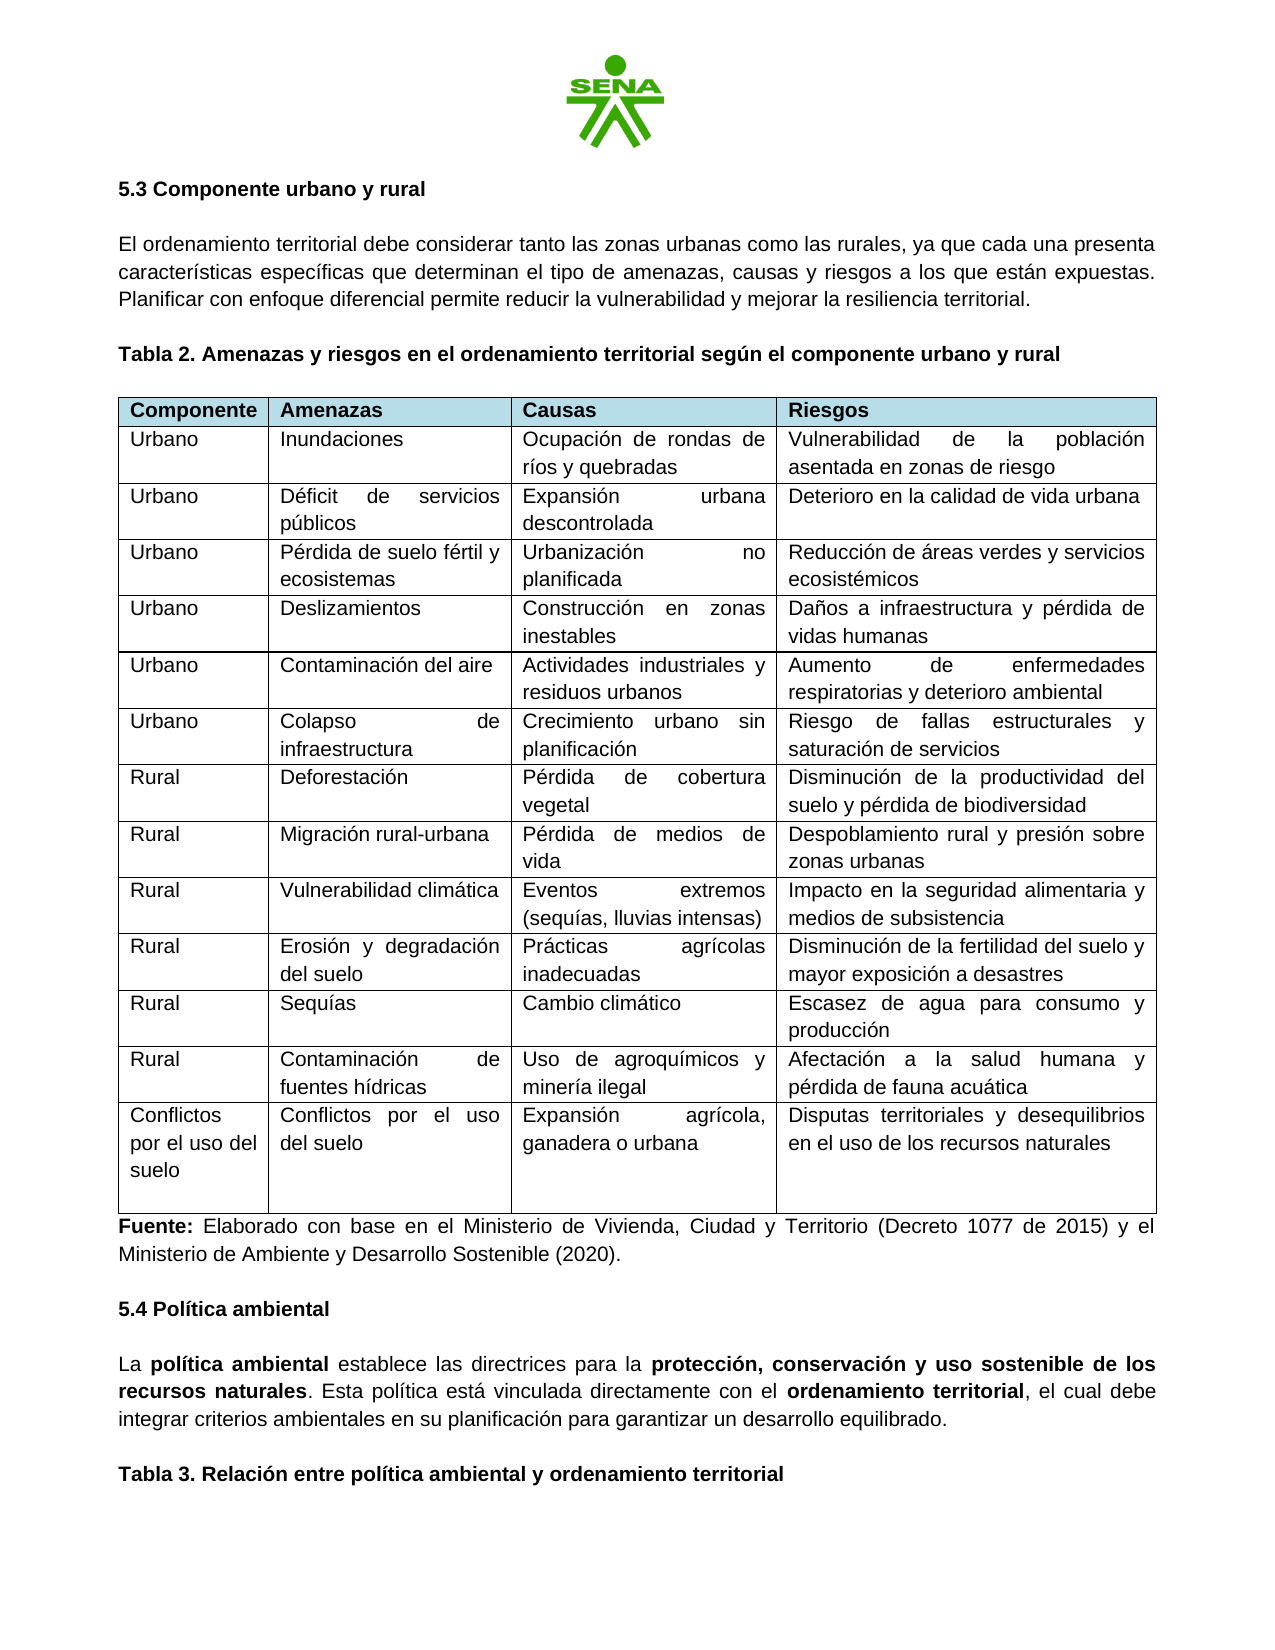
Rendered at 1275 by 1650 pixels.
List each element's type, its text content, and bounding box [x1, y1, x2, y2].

table_cell Eventos extremos (sequías, lluvias intensas) [512, 878, 776, 933]
table_cell Reducción de áreas verdes y servicios ecosistémicos [777, 540, 1156, 595]
table_cell Rural [119, 934, 268, 989]
text 5.3 Componente urbano y rural [118, 177, 1157, 201]
table_cell Expansión agrícola, ganadera o urbana [512, 1103, 776, 1213]
table_cell Urbano [119, 596, 268, 651]
table_header Riesgos [777, 398, 1156, 426]
table_cell Disminución de la fertilidad del suelo y mayor exposición a desastres [777, 934, 1156, 989]
table_cell Disputas territoriales y desequilibrios en el uso de los recursos naturales [777, 1103, 1156, 1213]
table_cell Deslizamientos [269, 596, 511, 651]
table_cell Vulnerabilidad climática [269, 878, 511, 933]
table_cell Conflictos por el uso del suelo [119, 1103, 268, 1213]
table_cell Rural [119, 765, 268, 821]
table_cell Rural [119, 822, 268, 877]
table_cell Afectación a la salud humana y pérdida de fauna acuática [777, 1047, 1156, 1102]
table_cell Urbano [119, 540, 268, 595]
table_cell Erosión y degradación del suelo [269, 934, 511, 989]
table_cell Deforestación [269, 765, 511, 821]
table_cell Expansión urbana descontrolada [512, 484, 776, 539]
picture [566, 55, 664, 148]
table_cell Crecimiento urbano sin planificación [512, 709, 776, 764]
table_cell Ocupación de rondas de ríos y quebradas [512, 427, 776, 482]
table_cell Rural [119, 878, 268, 933]
table_cell Cambio climático [512, 991, 776, 1046]
table_cell Construcción en zonas inestables [512, 596, 776, 651]
text La política ambiental establece las directrices para la protección, conservación y uso sostenible de los recursos naturales. Esta política está vinculada directamente con el ordenamiento territorial, el cual debe integrar criterios ambientales en su planificación para garantizar un desarrollo equilibrado. [118, 1352, 1157, 1431]
table_cell Inundaciones [269, 427, 511, 482]
table_cell Contaminación del aire [269, 653, 511, 708]
table_cell Urbanización no planificada [512, 540, 776, 595]
table_cell Migración rural-urbana [269, 822, 511, 877]
table_cell Uso de agroquímicos y minería ilegal [512, 1047, 776, 1102]
table_cell Rural [119, 991, 268, 1046]
table_cell Sequías [269, 991, 511, 1046]
table_cell Déficit de servicios públicos [269, 484, 511, 539]
table_cell Conflictos por el uso del suelo [269, 1103, 511, 1213]
table_cell Urbano [119, 484, 268, 539]
table_cell Impacto en la seguridad alimentaria y medios de subsistencia [777, 878, 1156, 933]
table_cell Prácticas agrícolas inadecuadas [512, 934, 776, 989]
table_cell Contaminación de fuentes hídricas [269, 1047, 511, 1102]
table_cell Deterioro en la calidad de vida urbana [777, 484, 1156, 539]
table_cell Riesgo de fallas estructurales y saturación de servicios [777, 709, 1156, 764]
table_cell Pérdida de cobertura vegetal [512, 765, 776, 821]
table_cell Vulnerabilidad de la población asentada en zonas de riesgo [777, 427, 1156, 482]
table_header Causas [512, 398, 776, 426]
table_cell Rural [119, 1047, 268, 1102]
table_cell Disminución de la productividad del suelo y pérdida de biodiversidad [777, 765, 1156, 821]
table_cell Actividades industriales y residuos urbanos [512, 653, 776, 708]
table_cell Pérdida de suelo fértil y ecosistemas [269, 540, 511, 595]
table_header Amenazas [269, 398, 511, 426]
table_cell Aumento de enfermedades respiratorias y deterioro ambiental [777, 653, 1156, 708]
text Fuente: Elaborado con base en el Ministerio de Vivienda, Ciudad y Territorio (Decreto 1077 de 2015) y el Ministerio de Ambiente y Desarrollo Sostenible (2020). [118, 1214, 1157, 1266]
table_cell Urbano [119, 653, 268, 708]
table_cell Despoblamiento rural y presión sobre zonas urbanas [777, 822, 1156, 877]
table_cell Escasez de agua para consumo y producción [777, 991, 1156, 1046]
text 5.4 Política ambiental [118, 1297, 1157, 1321]
text Tabla 3. Relación entre política ambiental y ordenamiento territorial [118, 1462, 1157, 1486]
table_cell Urbano [119, 427, 268, 482]
table_cell Colapso de infraestructura [269, 709, 511, 764]
table_cell Urbano [119, 709, 268, 764]
table_cell Daños a infraestructura y pérdida de vidas humanas [777, 596, 1156, 651]
text El ordenamiento territorial debe considerar tanto las zonas urbanas como las rurales, ya que cada una presenta características específicas que determinan el tipo de amenazas, causas y riesgos a los que están expuestas. Planificar con enfoque diferencial permite reducir la vulnerabilidad y mejorar la resiliencia territorial. [118, 232, 1157, 311]
table_cell Pérdida de medios de vida [512, 822, 776, 877]
table_header Componente [119, 398, 268, 426]
text Tabla 2. Amenazas y riesgos en el ordenamiento territorial según el componente urbano y rural [118, 342, 1157, 366]
